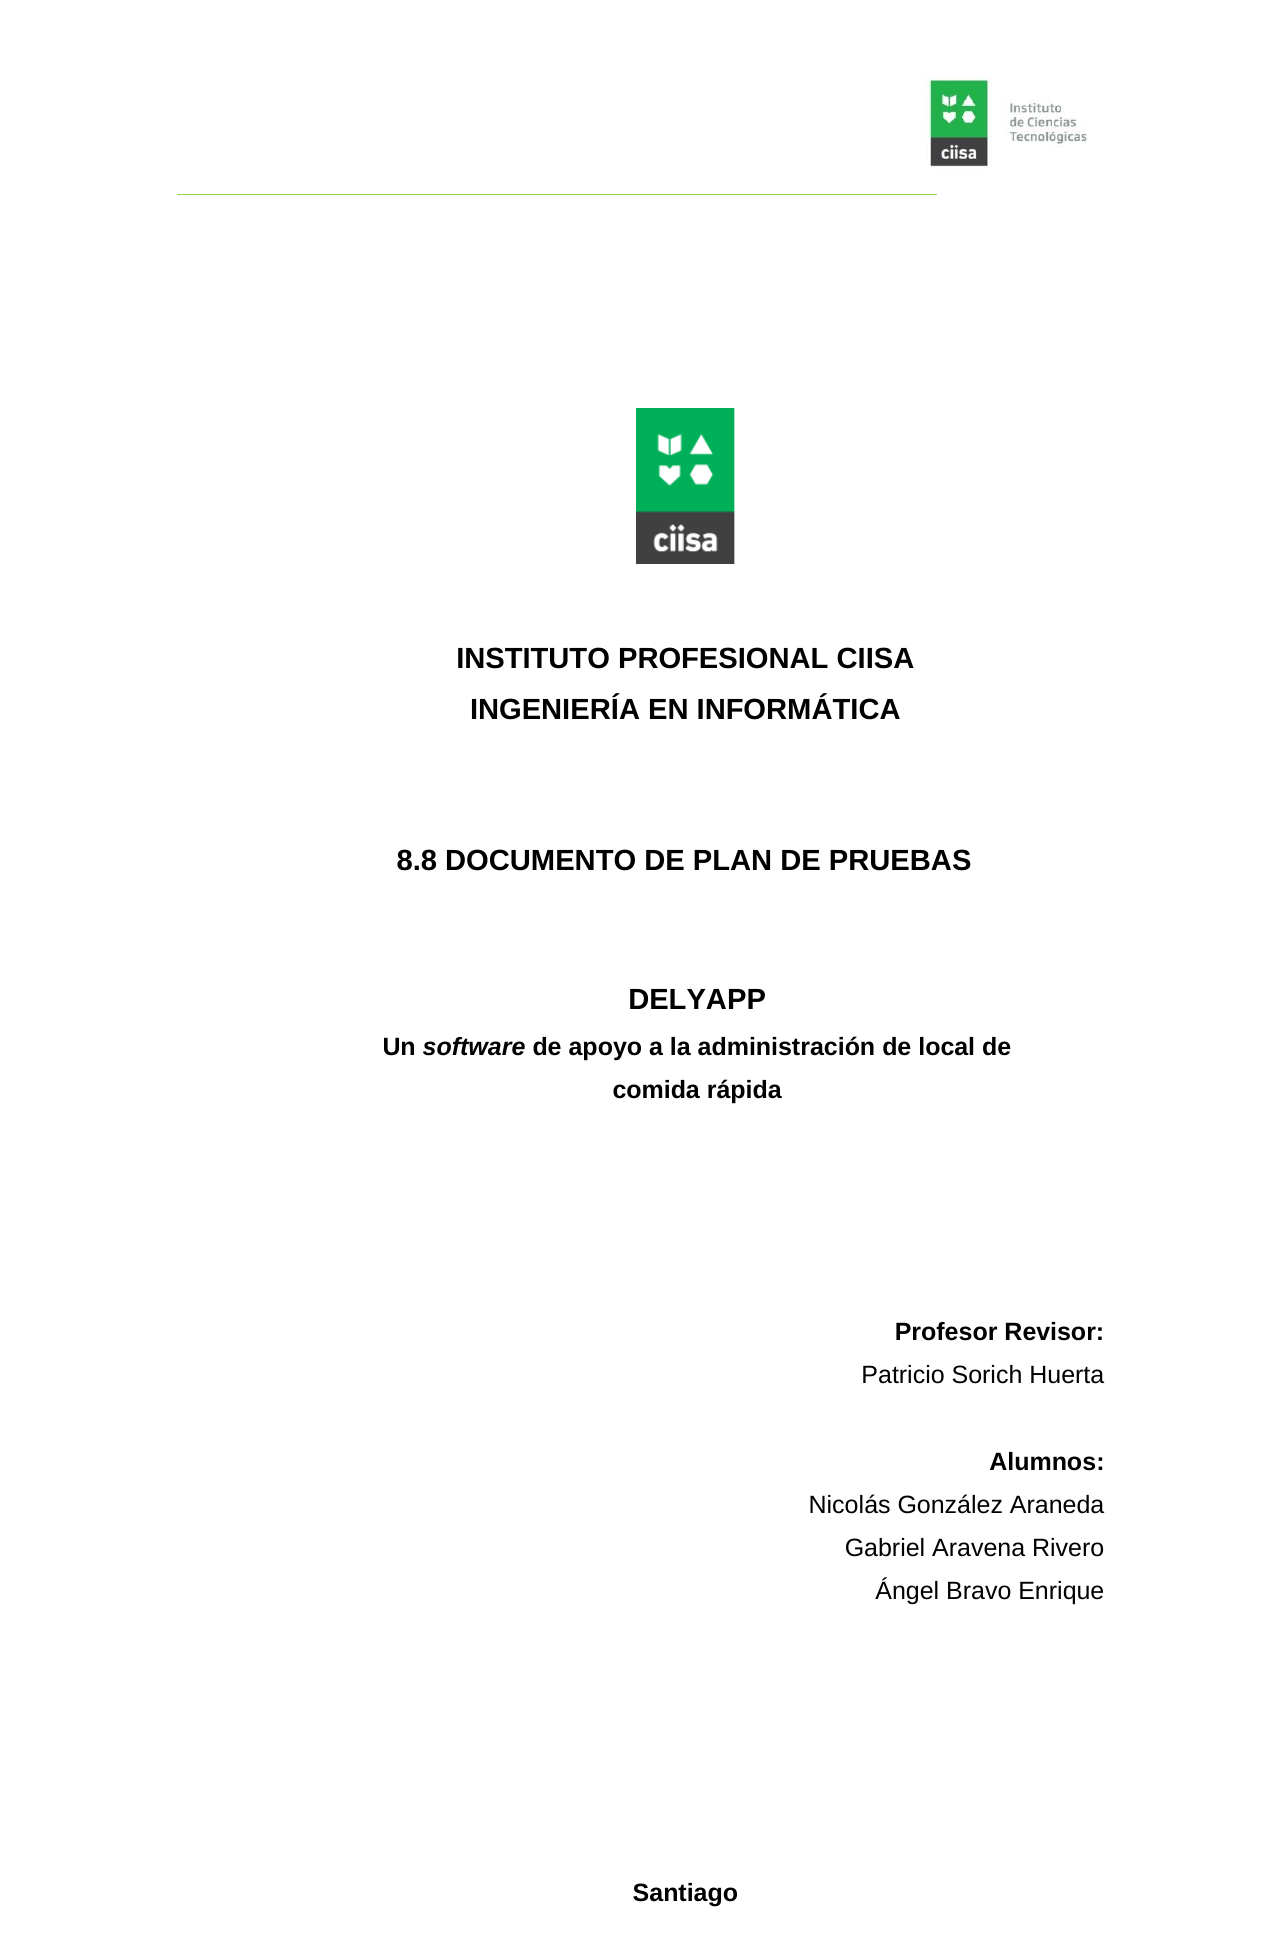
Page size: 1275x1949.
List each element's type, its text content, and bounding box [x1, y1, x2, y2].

text DELYAPP [382, 982, 1012, 1015]
text Santiago [161, 1878, 1210, 1907]
text Patricio Sorich Huerta [249, 1360, 1104, 1389]
text Nicolás González Araneda [249, 1490, 1104, 1518]
text Un software de apoyo a la administración de local de comida rápida [382, 1032, 1012, 1104]
text Profesor Revisor: [249, 1317, 1104, 1346]
picture [920, 75, 1088, 171]
subtitle 8.8 DOCUMENTO DE PLAN DE PRUEBAS [158, 843, 1210, 876]
text Ángel Bravo Enrique [249, 1576, 1104, 1605]
picture [636, 408, 735, 564]
text INGENIERÍA EN INFORMÁTICA [161, 692, 1210, 725]
text INSTITUTO PROFESIONAL CIISA [161, 642, 1210, 675]
text Gabriel Aravena Rivero [249, 1533, 1104, 1562]
text Alumnos: [249, 1447, 1104, 1475]
